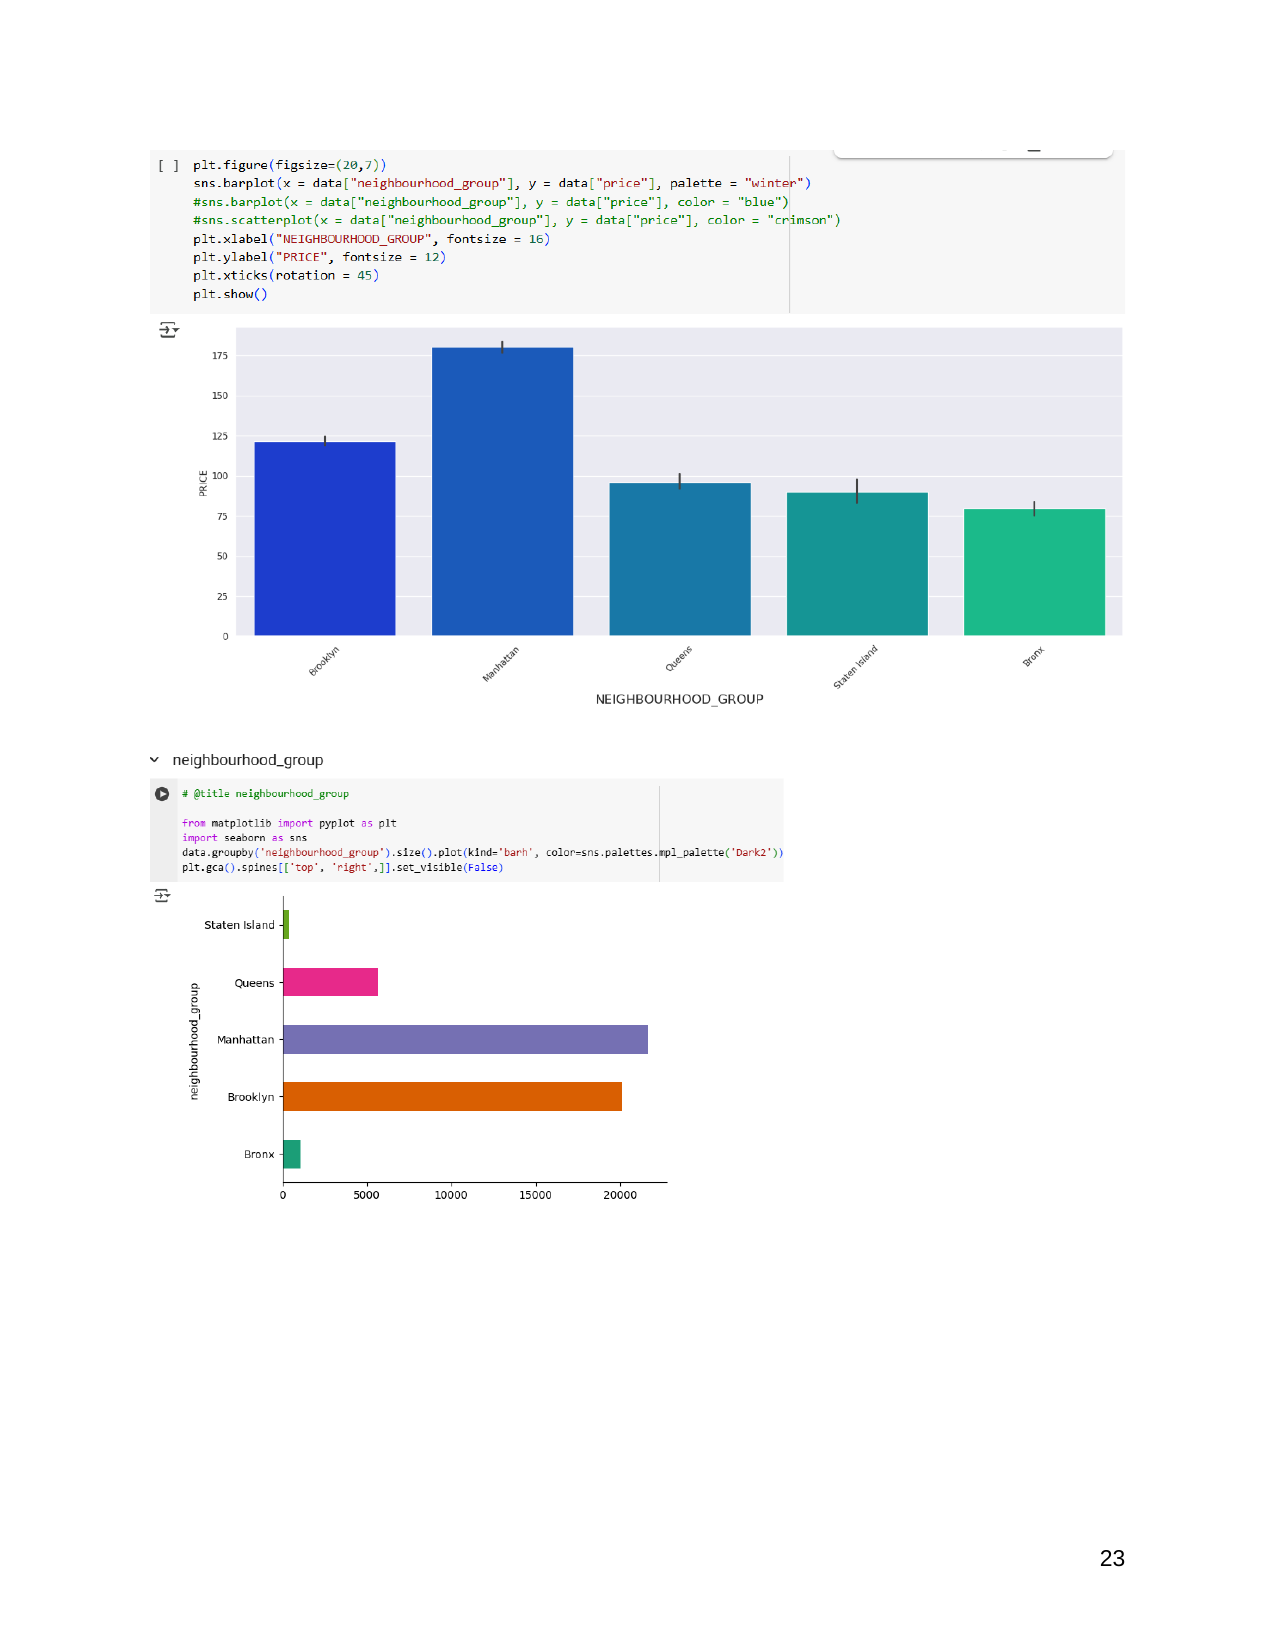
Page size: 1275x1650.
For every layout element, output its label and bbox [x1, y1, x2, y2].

picture [150, 751, 784, 1206]
picture [150, 150, 1125, 725]
